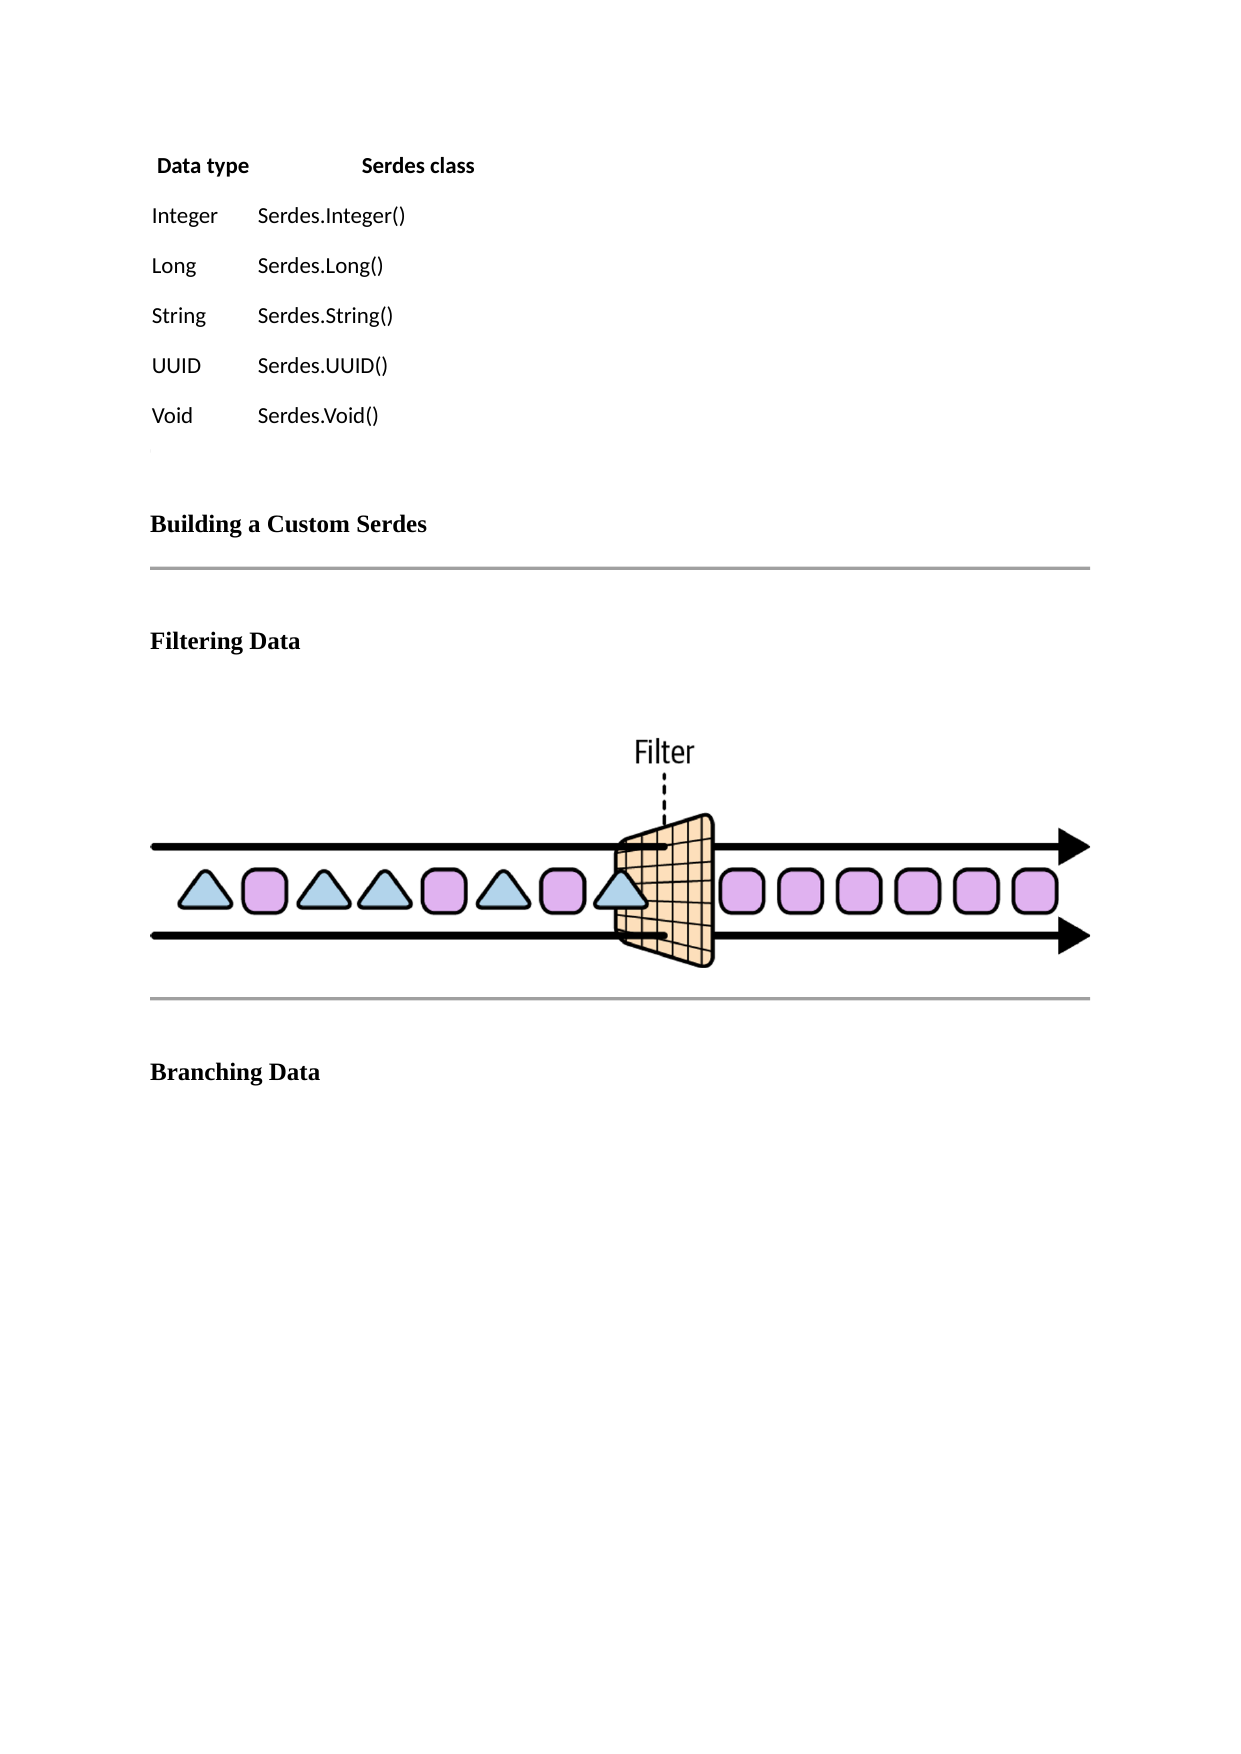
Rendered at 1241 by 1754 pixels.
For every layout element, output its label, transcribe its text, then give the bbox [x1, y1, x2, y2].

text Filtering Data [150, 626, 1090, 655]
table_cell Long [150, 250, 256, 300]
table_cell Serdes.String() [256, 300, 580, 349]
text Building a Custom Serdes [150, 509, 1090, 537]
table_cell Serdes.Void() [256, 400, 580, 449]
table_cell Serdes.UUID() [256, 350, 580, 399]
text Branching Data [150, 1057, 1090, 1085]
table_header Serdes class [256, 150, 580, 200]
table_cell UUID [150, 350, 256, 399]
table_cell Serdes.Long() [256, 250, 580, 300]
table_cell Serdes.Integer() [256, 200, 580, 250]
picture [150, 734, 1091, 968]
table_cell Void [150, 400, 256, 449]
table_header Data type [150, 150, 256, 200]
table_cell String [150, 300, 256, 349]
table_cell Integer [150, 200, 256, 250]
